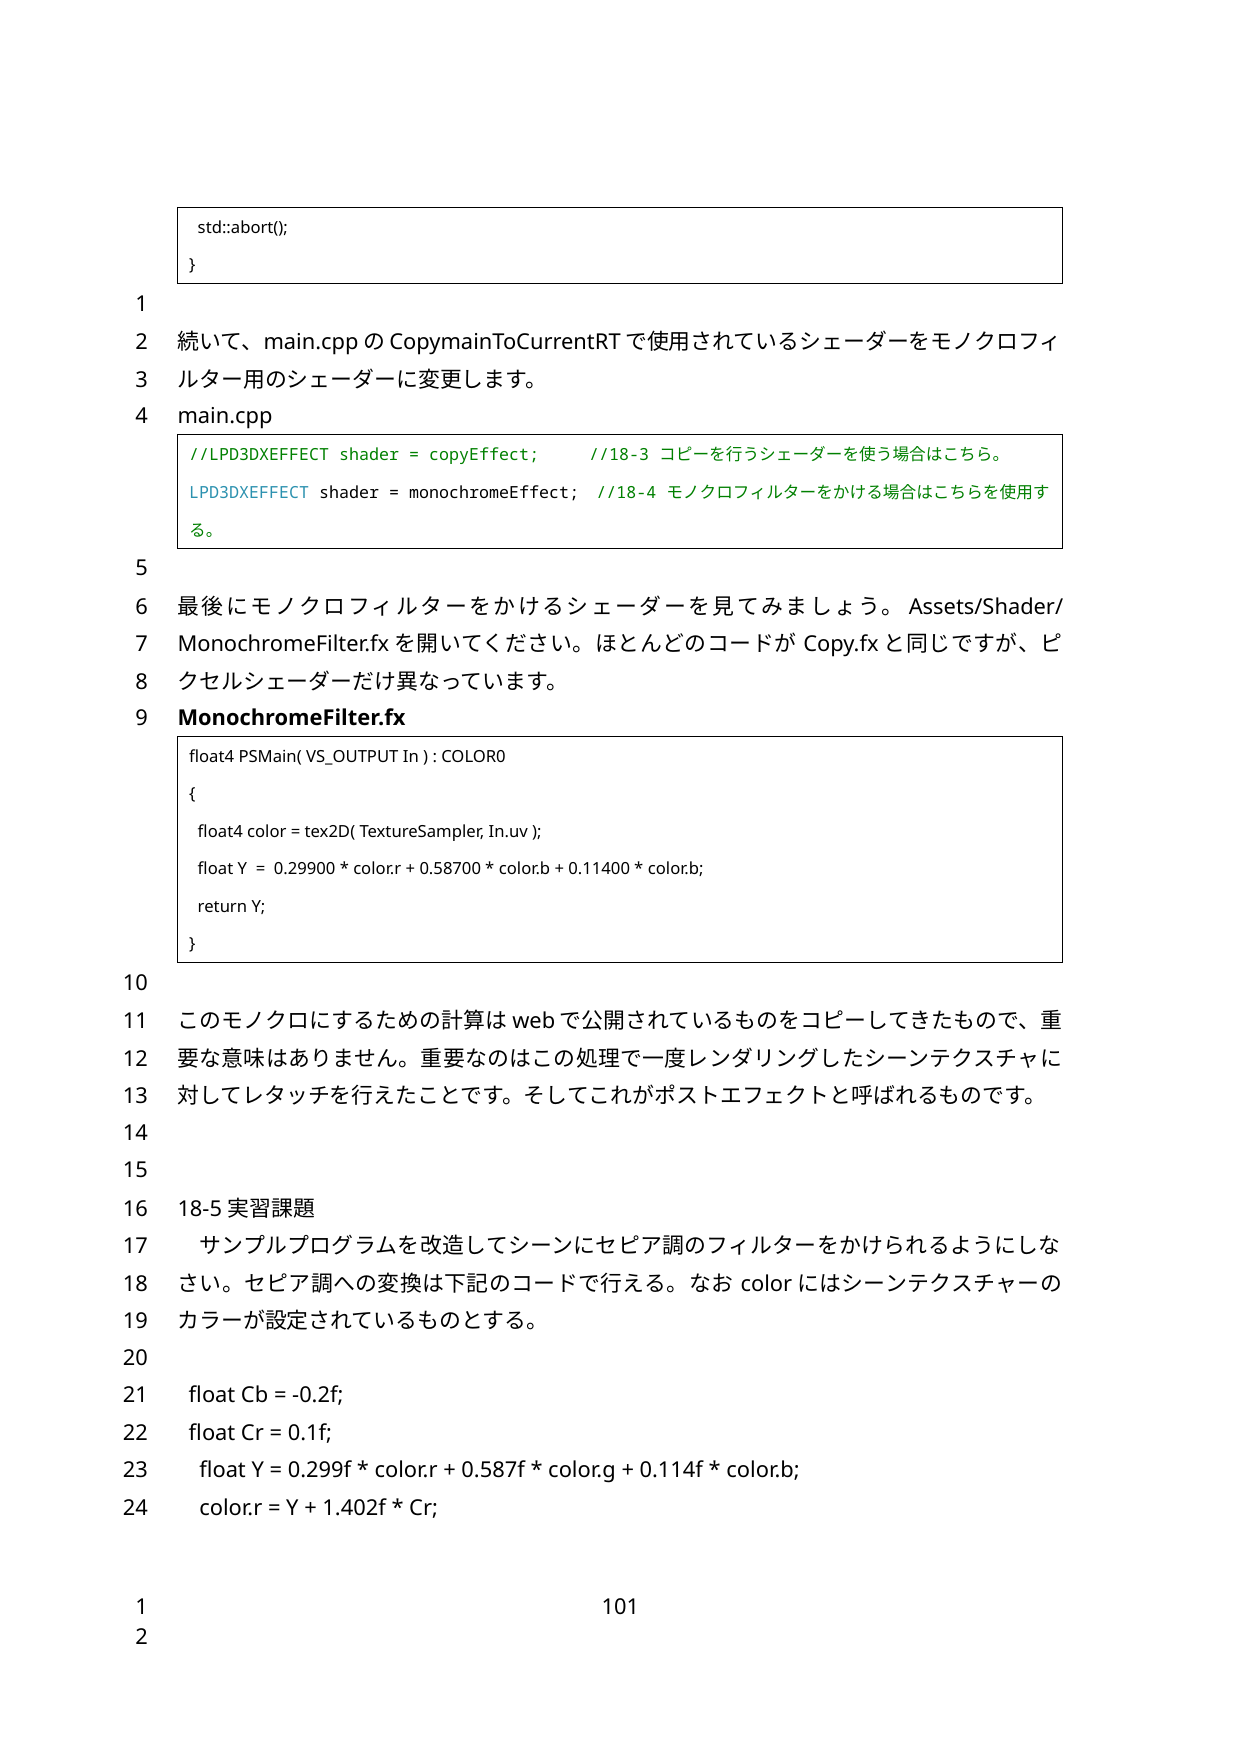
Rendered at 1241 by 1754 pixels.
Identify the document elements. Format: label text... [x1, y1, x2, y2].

text MonochromeFilter.fx [177, 698, 1063, 736]
text 最後にモノクロフィルターをかけるシェーダーを見てみましょう。Assets/Shader/ MonochromeFilter.fxを開いてください。ほとんどのコードがCopy.fxと同じですが、ピクセルシェーダーだけ異なっています。 [177, 586, 1063, 698]
text このモノクロにするための計算はwebで公開されているものをコピーしてきたもので、重要な意味はありません。重要なのはこの処理で一度レンダリングしたシーンテクスチャに対してレタッチを行えたことです。そしてこれがポストエフェクトと呼ばれるものです。 [177, 1001, 1063, 1113]
text サンプルプログラムを改造してシーンにセピア調のフィルターをかけられるようにしなさい。セピア調への変換は下記のコードで行える。なおcolorにはシーンテクスチャーのカラーが設定されているものとする。 [177, 1226, 1063, 1338]
text float Cb = -0.2f; [177, 1376, 1063, 1413]
table_header //LPD3DXEFFECT shader = copyEffect; //18-3 コピーを行うシェーダーを使う場合はこちら。 LPD3DXEFFECT shader = monochromeEffect; //18-4 モノクロフィルターをかける場合はこちらを使用する。 [178, 435, 1062, 547]
text float Cr = 0.1f; [177, 1413, 1063, 1451]
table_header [178, 208, 1062, 283]
text float Y = 0.299f * color.r + 0.587f * color.g + 0.114f * color.b; [177, 1451, 1063, 1488]
text 18-5 実習課題 [177, 1188, 1063, 1226]
text 続いて、main.cppのCopymainToCurrentRTで使用されているシェーダーをモノクロフィルター用のシェーダーに変更します。 [177, 321, 1063, 396]
text main.cpp [177, 396, 1063, 434]
table_header float4 PSMain( VS_OUTPUT In ) : COLOR0 { float4 color = tex2D( TextureSampler, In.uv ); float Y = 0.29900 * color.r + 0.58700 * color.b + 0.11400 * color.b; return Y; } [178, 737, 1062, 962]
text color.r = Y + 1.402f * Cr; [177, 1488, 1063, 1526]
